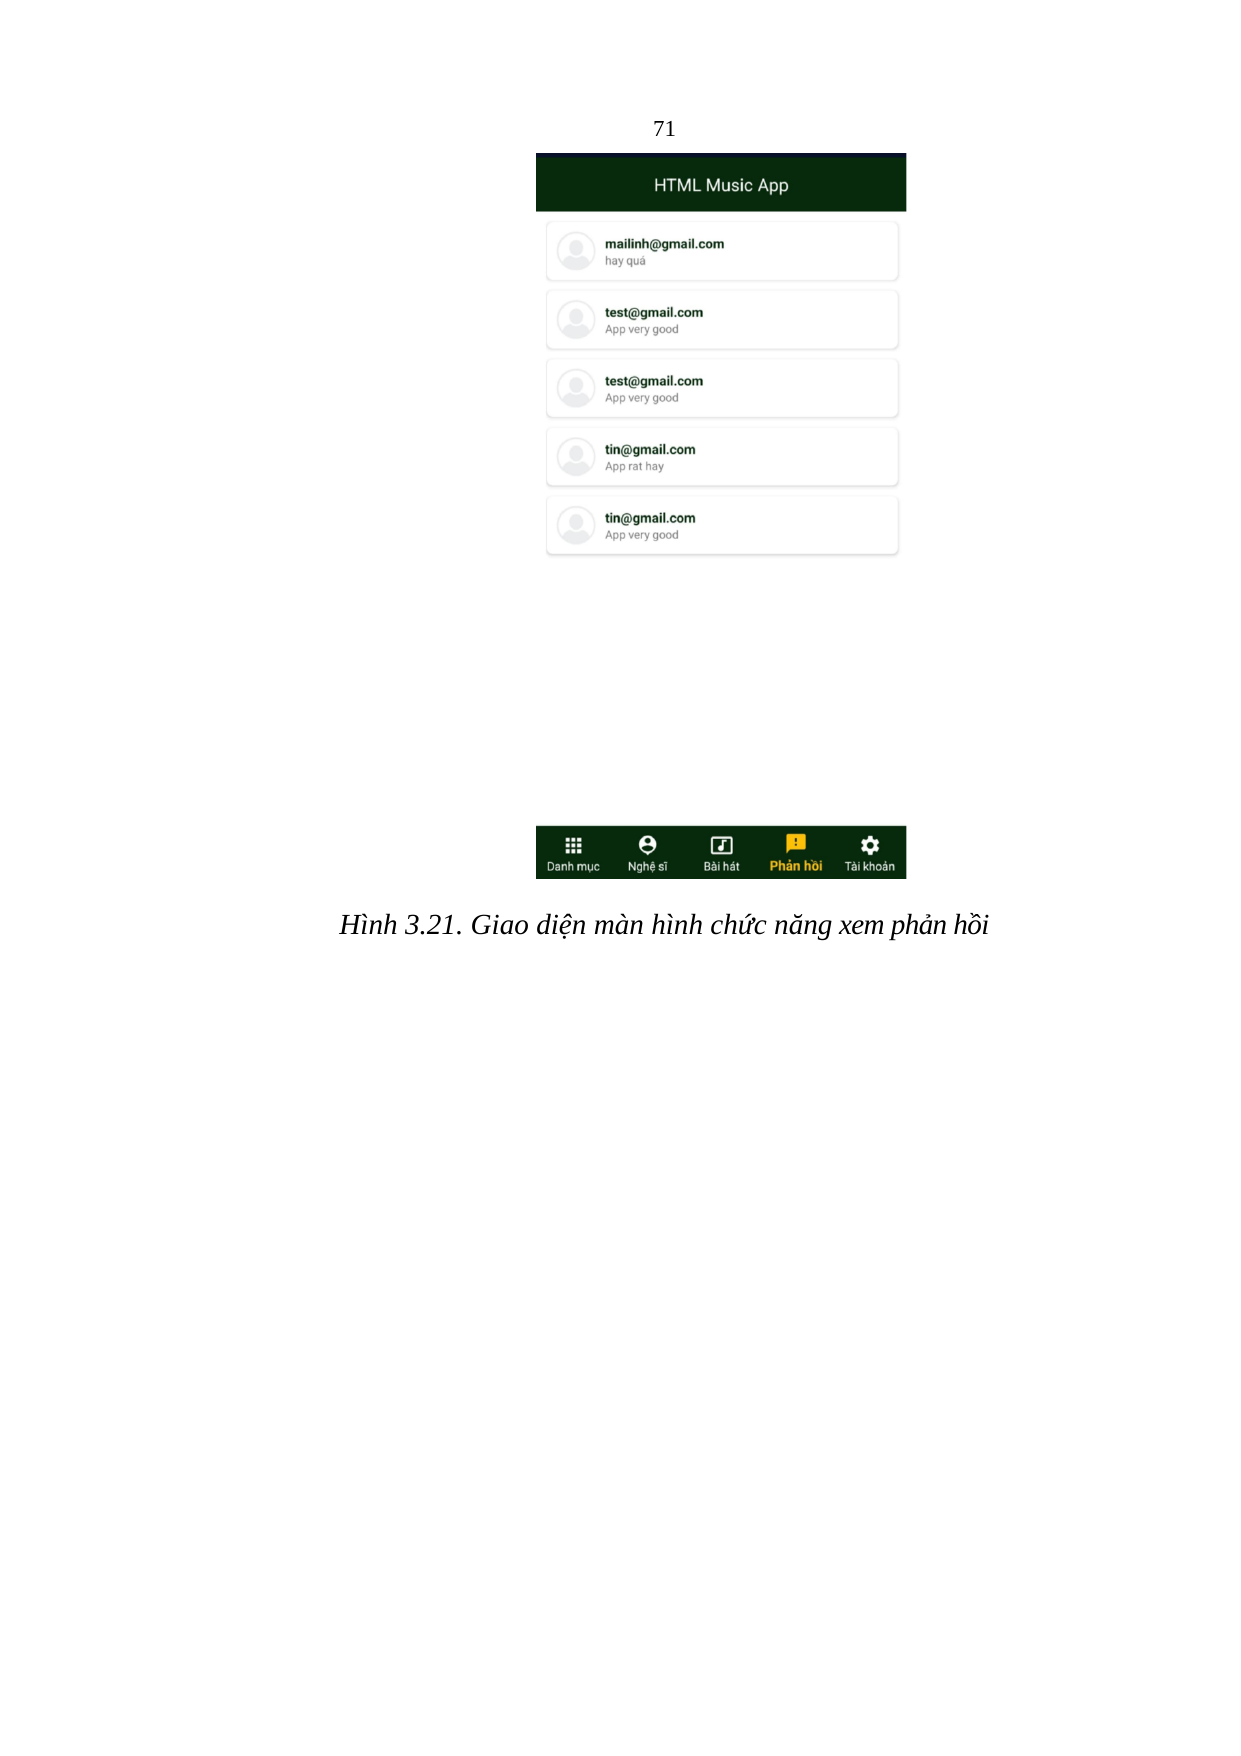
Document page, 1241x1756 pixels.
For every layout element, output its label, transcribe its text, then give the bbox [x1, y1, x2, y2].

picture [536, 153, 907, 879]
text Hình 3.21. Giao diện màn hình chức năng xem phản hồi [207, 907, 1122, 941]
